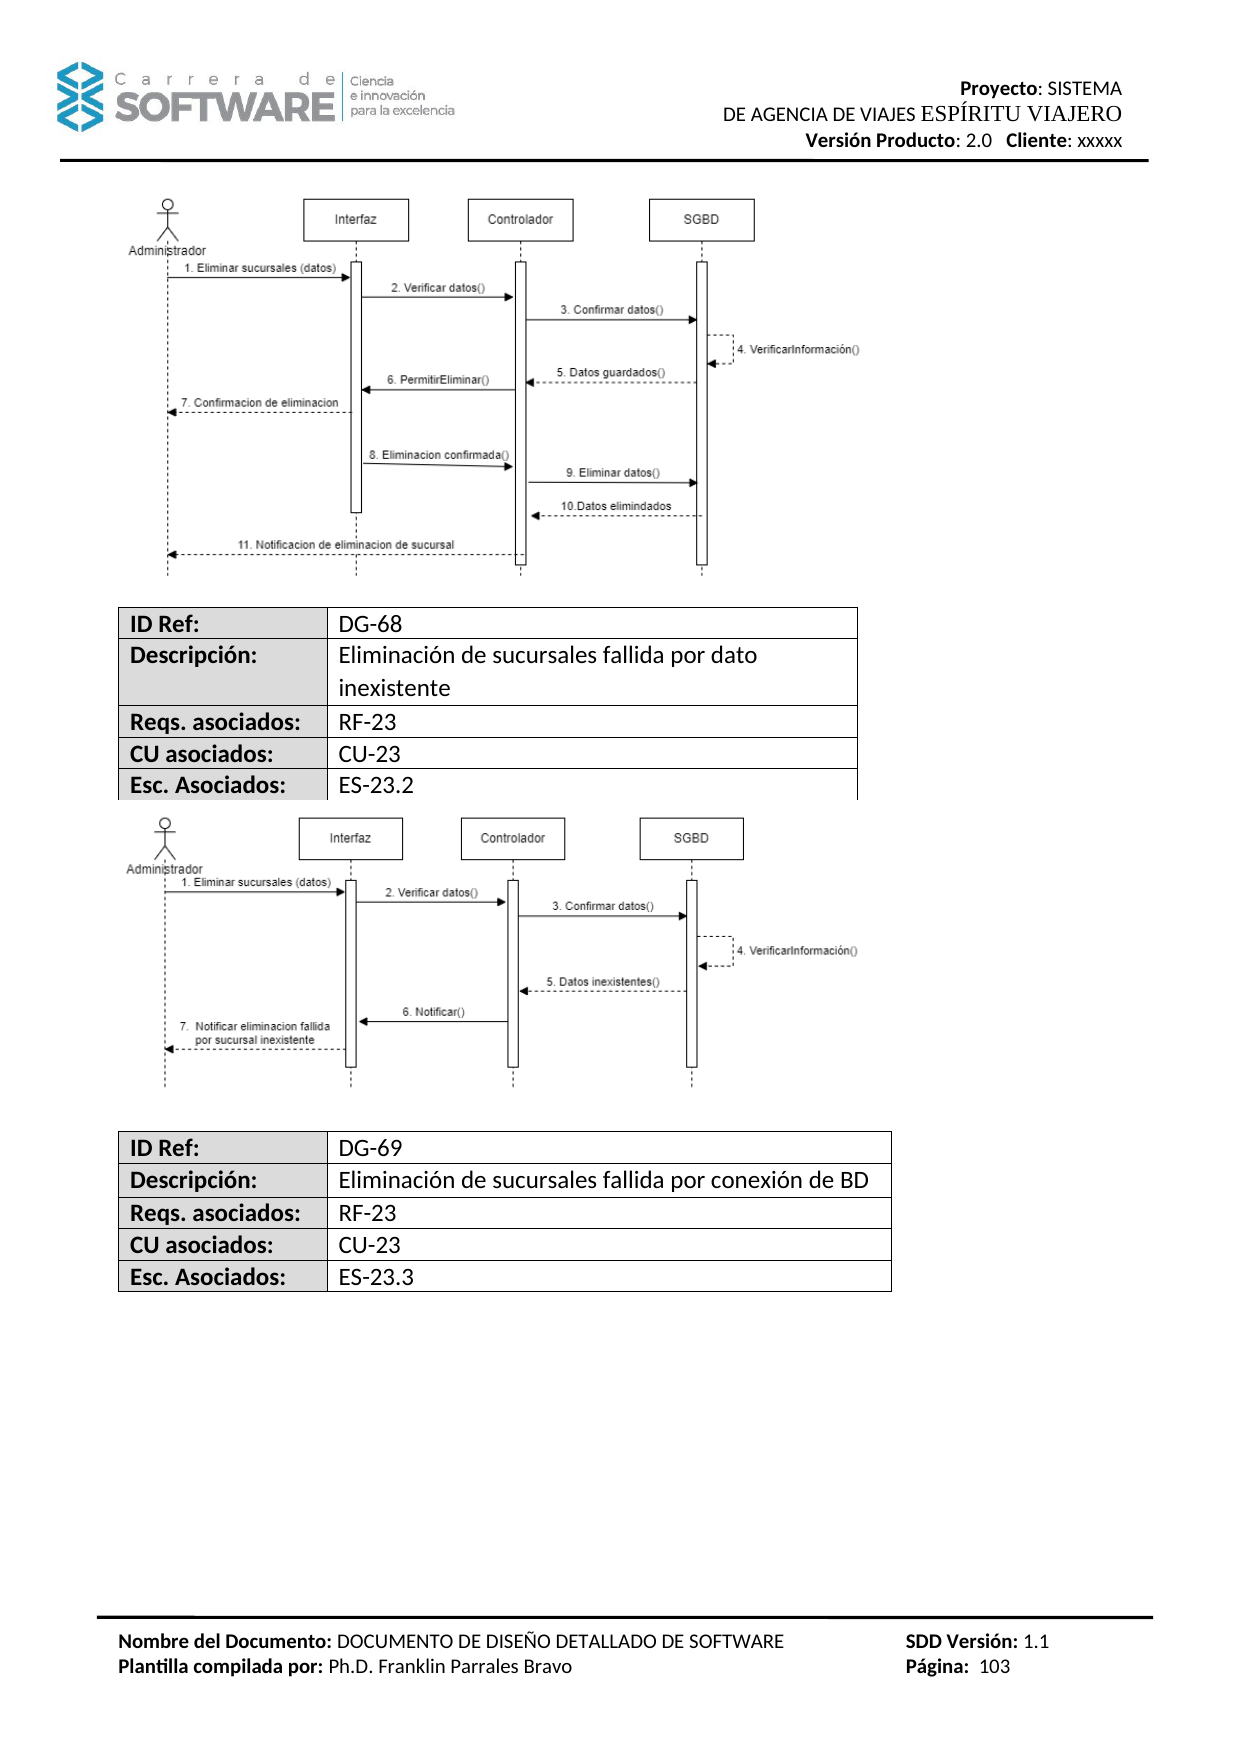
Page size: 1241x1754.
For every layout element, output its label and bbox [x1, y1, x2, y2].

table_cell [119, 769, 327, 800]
picture [46, 46, 461, 154]
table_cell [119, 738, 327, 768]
picture [118, 800, 869, 1103]
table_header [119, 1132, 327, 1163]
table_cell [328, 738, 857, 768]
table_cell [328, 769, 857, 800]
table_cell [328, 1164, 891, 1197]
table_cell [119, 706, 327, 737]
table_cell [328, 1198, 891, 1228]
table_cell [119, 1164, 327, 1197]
picture [118, 181, 869, 578]
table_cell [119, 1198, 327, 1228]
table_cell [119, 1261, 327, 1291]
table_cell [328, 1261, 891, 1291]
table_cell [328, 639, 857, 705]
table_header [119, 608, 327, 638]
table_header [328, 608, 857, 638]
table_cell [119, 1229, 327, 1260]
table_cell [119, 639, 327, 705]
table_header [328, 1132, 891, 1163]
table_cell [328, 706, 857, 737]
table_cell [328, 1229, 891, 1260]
